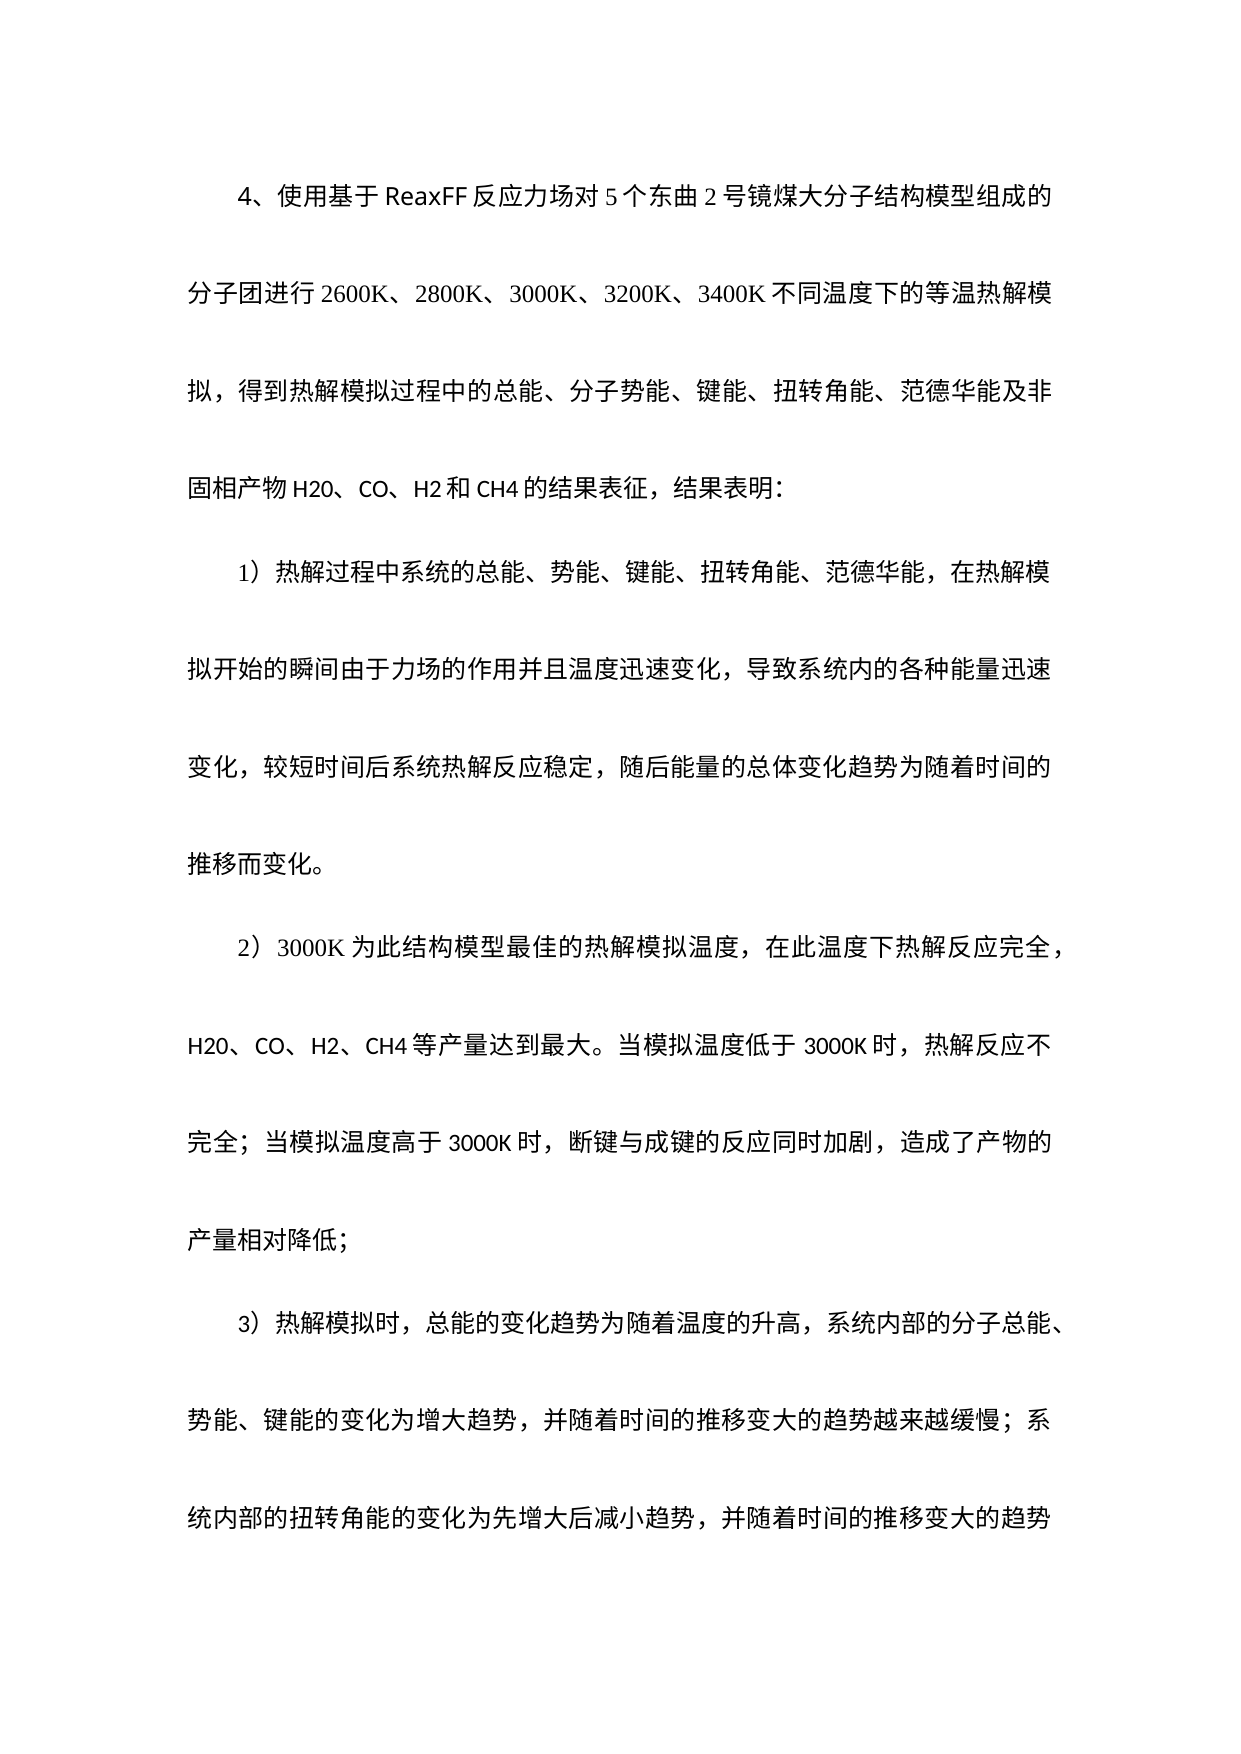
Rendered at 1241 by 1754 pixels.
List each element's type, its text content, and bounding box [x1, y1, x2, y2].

text 4、使用基于ReaxFF反应力场对5个东曲2号镜煤大分子结构模型组成的分子团进行2600K、2800K、3000K、3200K、3400K不同温度下的等温热解模拟，得到热解模拟过程中的总能、分子势能、键能、扭转角能、范德华能及非固相产物H20、CO、H2和CH4的结果表征，结果表明： [187, 162, 1053, 519]
text 2）3000K为此结构模型最佳的热解模拟温度，在此温度下热解反应完全，H20、CO、H2、CH4等产量达到最大。当模拟温度低于3000K时，热解反应不完全；当模拟温度高于3000K时，断键与成键的反应同时加剧，造成了产物的产量相对降低； [187, 913, 1053, 1271]
text 1）热解过程中系统的总能、势能、键能、扭转角能、范德华能，在热解模拟开始的瞬间由于力场的作用并且温度迅速变化，导致系统内的各种能量迅速变化，较短时间后系统热解反应稳定，随后能量的总体变化趋势为随着时间的推移而变化。 [187, 538, 1053, 895]
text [187, 1289, 1053, 1549]
